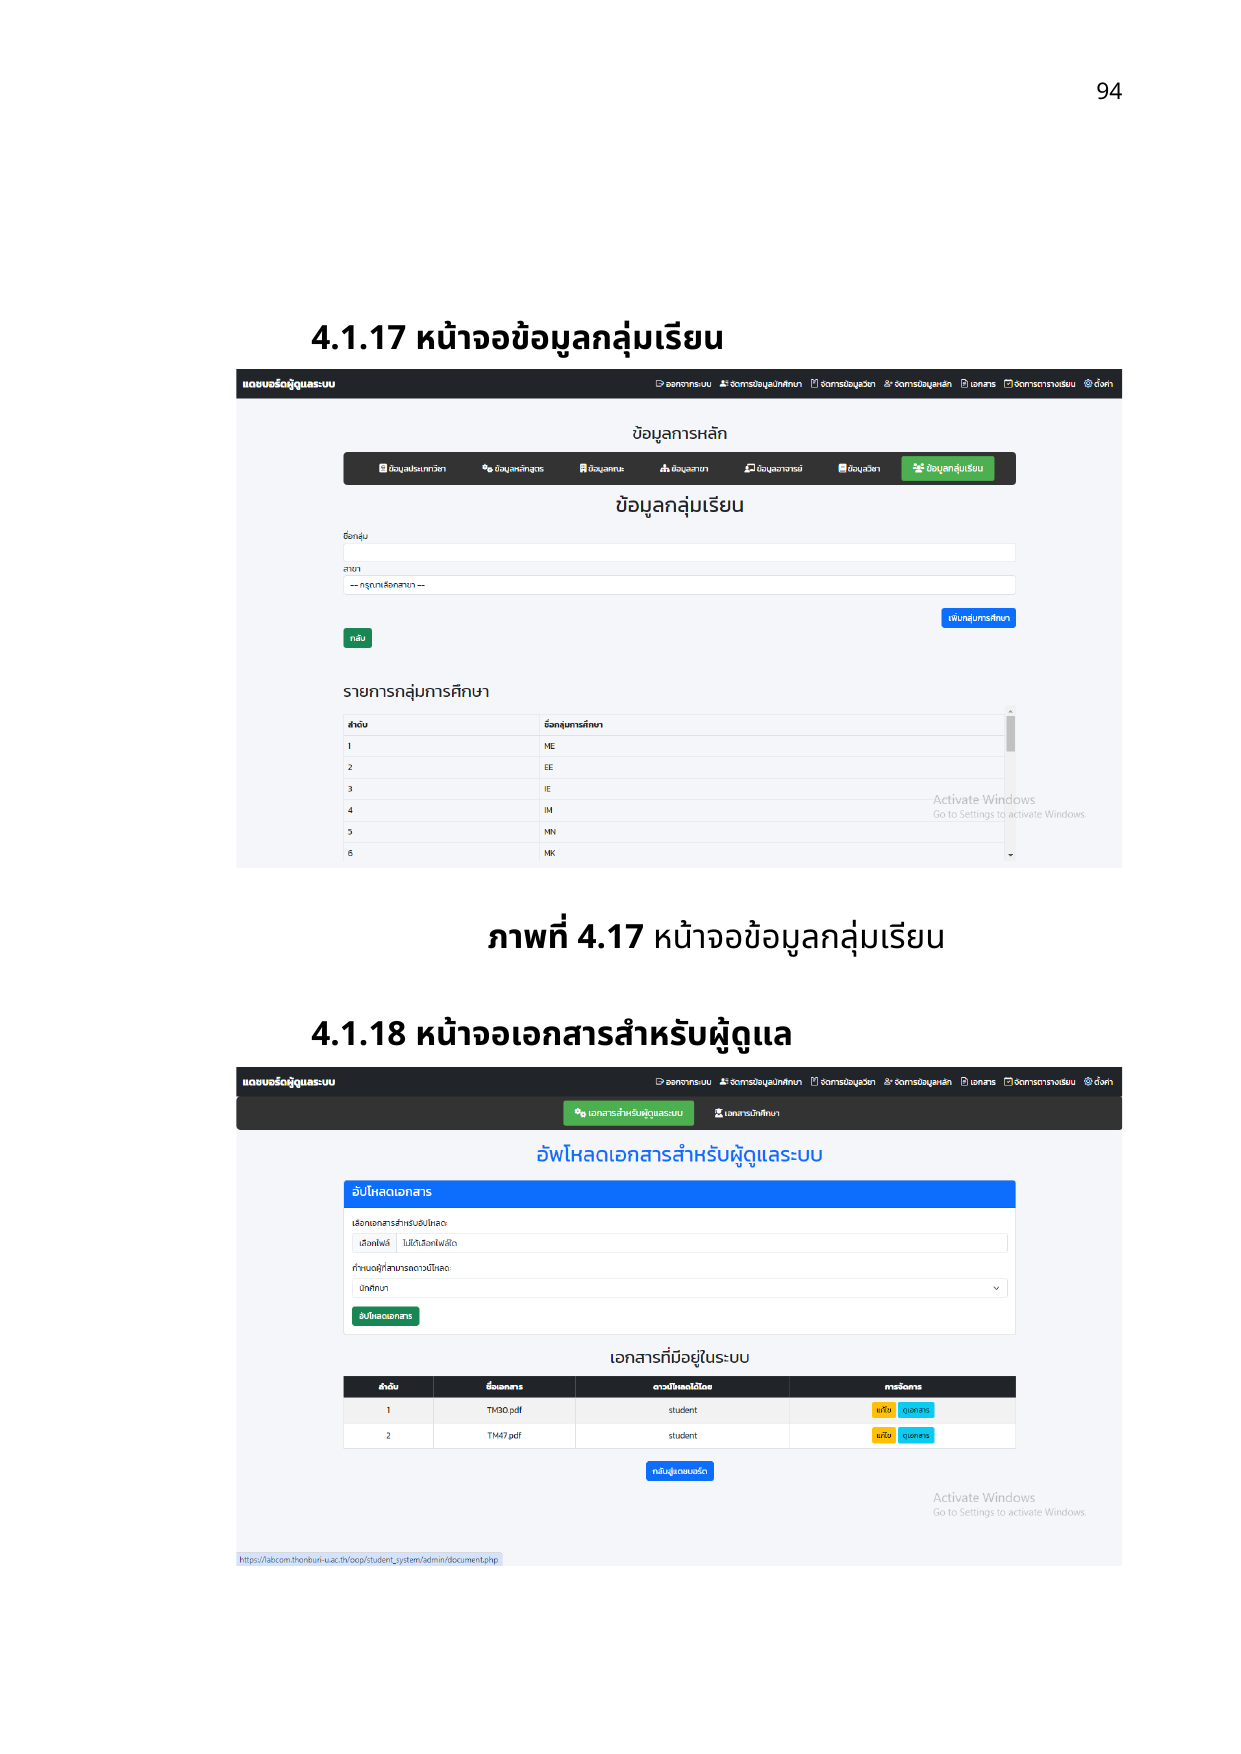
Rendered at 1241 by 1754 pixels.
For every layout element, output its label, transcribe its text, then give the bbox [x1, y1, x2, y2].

picture [236, 369, 1123, 868]
text 4.1.17 หน้าจอข้อมูลกลุ่มเรียน [311, 313, 1122, 364]
text 4.1.18 หน้าจอเอกสารสำหรับผู้ดูแล [311, 1009, 1122, 1060]
text ภาพที่ 4.17 หน้าจอข้อมูลกลุ่มเรียน [311, 913, 1122, 964]
picture [236, 1067, 1123, 1566]
